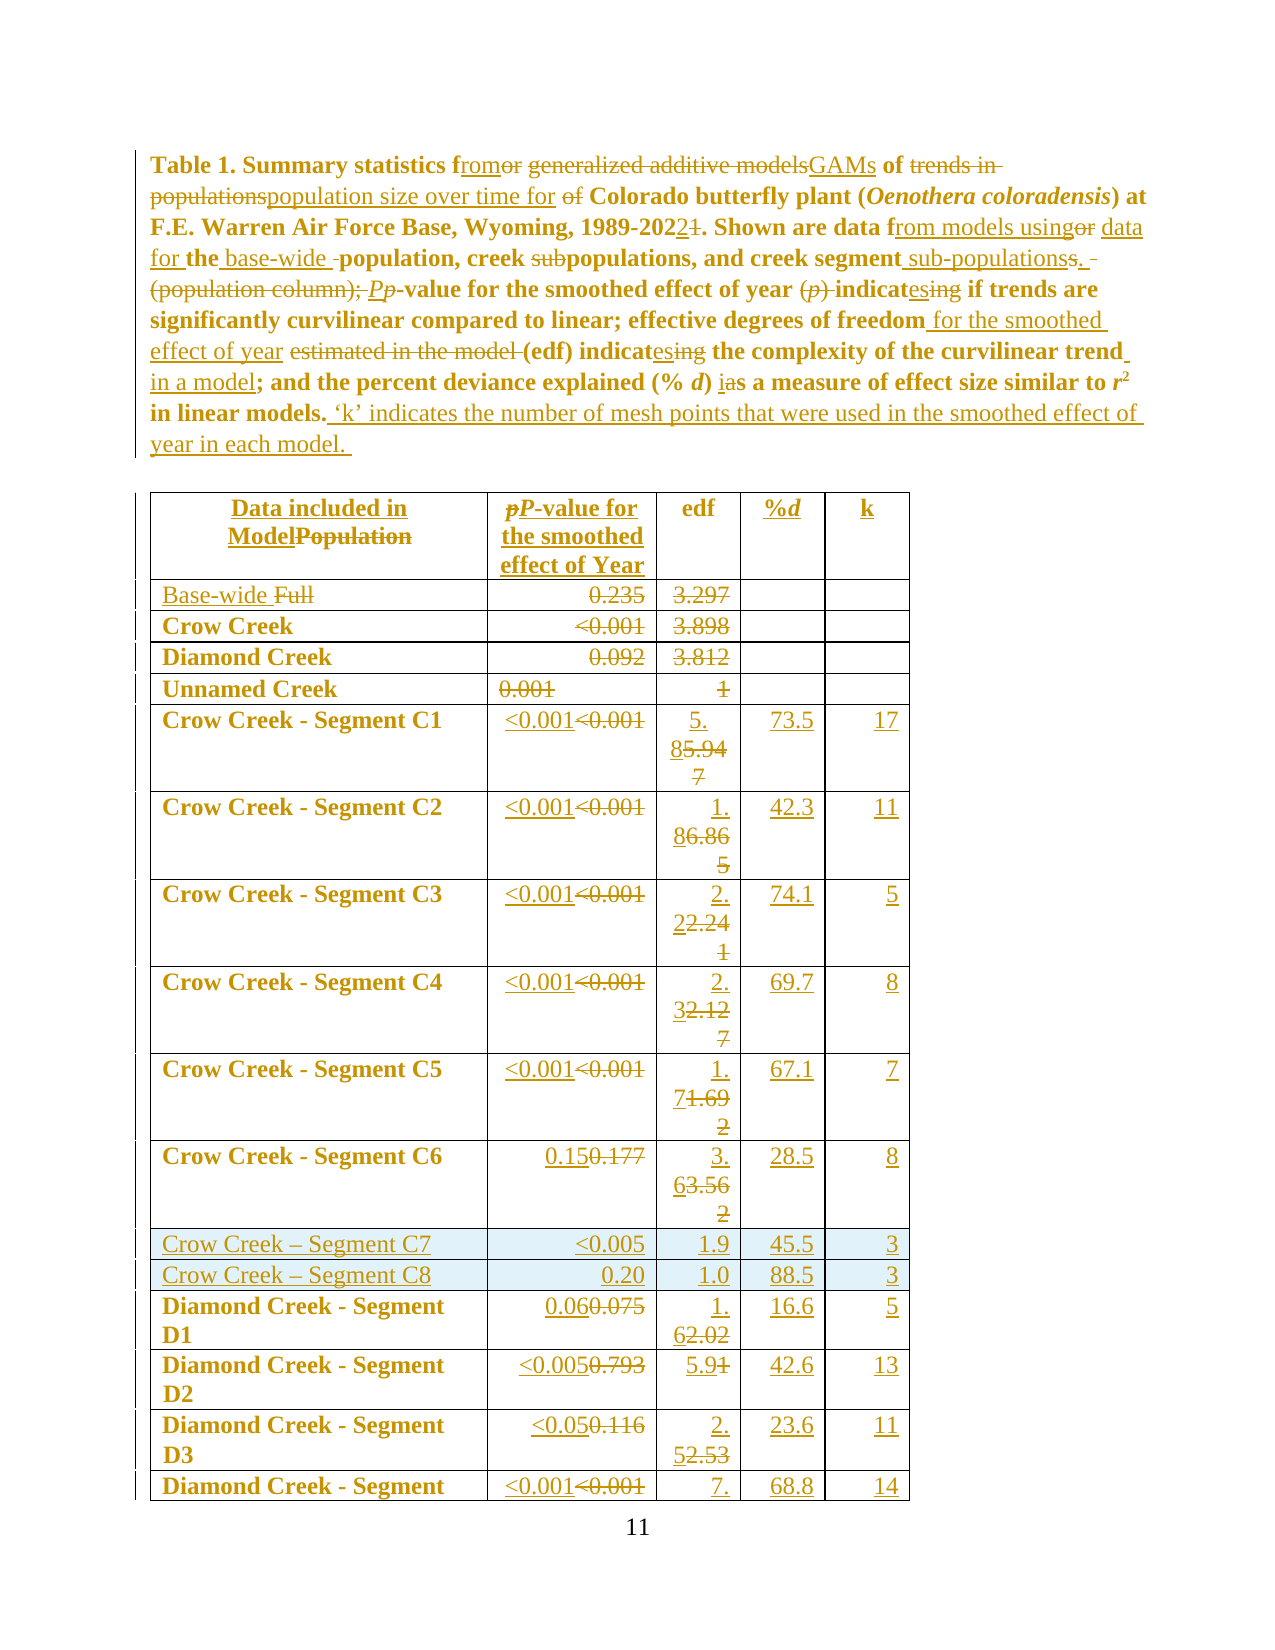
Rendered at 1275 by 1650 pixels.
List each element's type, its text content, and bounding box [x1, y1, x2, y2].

table_cell Crow Creek - Segment C5 [151, 1054, 487, 1140]
table_cell [826, 611, 909, 641]
table_cell [741, 1471, 824, 1500]
table_cell [488, 1054, 656, 1140]
table_cell [657, 792, 740, 878]
table_cell [826, 705, 909, 791]
table_cell Unnamed Creek [151, 674, 487, 704]
table_cell [488, 1410, 656, 1470]
table_cell [741, 1410, 824, 1470]
table_cell [741, 1350, 824, 1409]
table_cell [741, 1054, 824, 1140]
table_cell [151, 1471, 487, 1500]
table_cell [826, 643, 909, 673]
table_cell [826, 1410, 909, 1470]
table_cell [741, 792, 824, 878]
table_cell [826, 880, 909, 966]
table_cell [826, 792, 909, 878]
table_cell [657, 1054, 740, 1140]
table_cell [826, 1471, 909, 1500]
table_cell [741, 611, 824, 641]
table_cell [657, 611, 740, 641]
table_cell [488, 674, 656, 704]
table_cell [657, 580, 740, 610]
table_cell [488, 1471, 656, 1500]
table_cell [488, 1141, 656, 1228]
table_cell Diamond Creek [151, 643, 487, 673]
text Table 1. Summary statistics f of Colorado butterfly plant (Oenothera coloradensis) at F.E. Warren Air Force Base, Wyoming, 1989-202. Shown are data f thepopulation, creek populations, and creek segment-value for the smoothed effect of year indicat if trends are significantly curvilinear compared to linear; effective degrees of freedom (edf) indicat the complexity of the curvilinear trend; and the percent deviance explained (% d) s a measure of effect size similar to r2 in linear models. [150, 150, 1147, 458]
table_cell [826, 1291, 909, 1349]
table_cell [488, 880, 656, 966]
table_cell [657, 674, 740, 704]
table_cell [826, 1350, 909, 1409]
table_cell [741, 674, 824, 704]
table_cell [657, 1350, 740, 1409]
table_cell Diamond Creek - Segment D3 [151, 1410, 487, 1470]
table_cell [657, 1291, 740, 1349]
table_header [151, 493, 487, 579]
table_header [488, 493, 656, 579]
table_cell [741, 643, 824, 673]
table_cell [151, 580, 487, 610]
table_cell [657, 967, 740, 1053]
table_cell [826, 1141, 909, 1228]
table_cell [826, 1054, 909, 1140]
table_cell Diamond Creek - Segment D1 [151, 1291, 487, 1349]
table_cell [488, 967, 656, 1053]
table_cell [826, 580, 909, 610]
table_cell Crow Creek [151, 611, 487, 641]
table_cell [657, 705, 740, 791]
table_cell [657, 1471, 740, 1500]
table_cell Crow Creek - Segment C3 [151, 880, 487, 966]
table_cell [488, 792, 656, 878]
table_cell [741, 880, 824, 966]
table_cell Crow Creek - Segment C6 [151, 1141, 487, 1228]
table_cell Diamond Creek - Segment D2 [151, 1350, 487, 1409]
table_cell [488, 705, 656, 791]
table_cell Crow Creek - Segment C4 [151, 967, 487, 1053]
table_cell [488, 643, 656, 673]
table_cell [741, 705, 824, 791]
table_cell [741, 967, 824, 1053]
table_header [826, 493, 909, 579]
table_cell [657, 1410, 740, 1470]
table_cell Crow Creek - Segment C1 [151, 705, 487, 791]
table_header edf [657, 493, 740, 579]
table_cell [488, 1350, 656, 1409]
table_cell [826, 674, 909, 704]
table_cell [741, 580, 824, 610]
table_cell [741, 1141, 824, 1228]
table_cell [488, 1291, 656, 1349]
table_header [741, 493, 824, 579]
table_cell [488, 611, 656, 641]
table_cell [488, 580, 656, 610]
table_cell [826, 967, 909, 1053]
table_cell [657, 880, 740, 966]
table_cell Crow Creek - Segment C2 [151, 792, 487, 878]
table_cell [657, 643, 740, 673]
table_cell [741, 1291, 824, 1349]
table_cell [657, 1141, 740, 1228]
